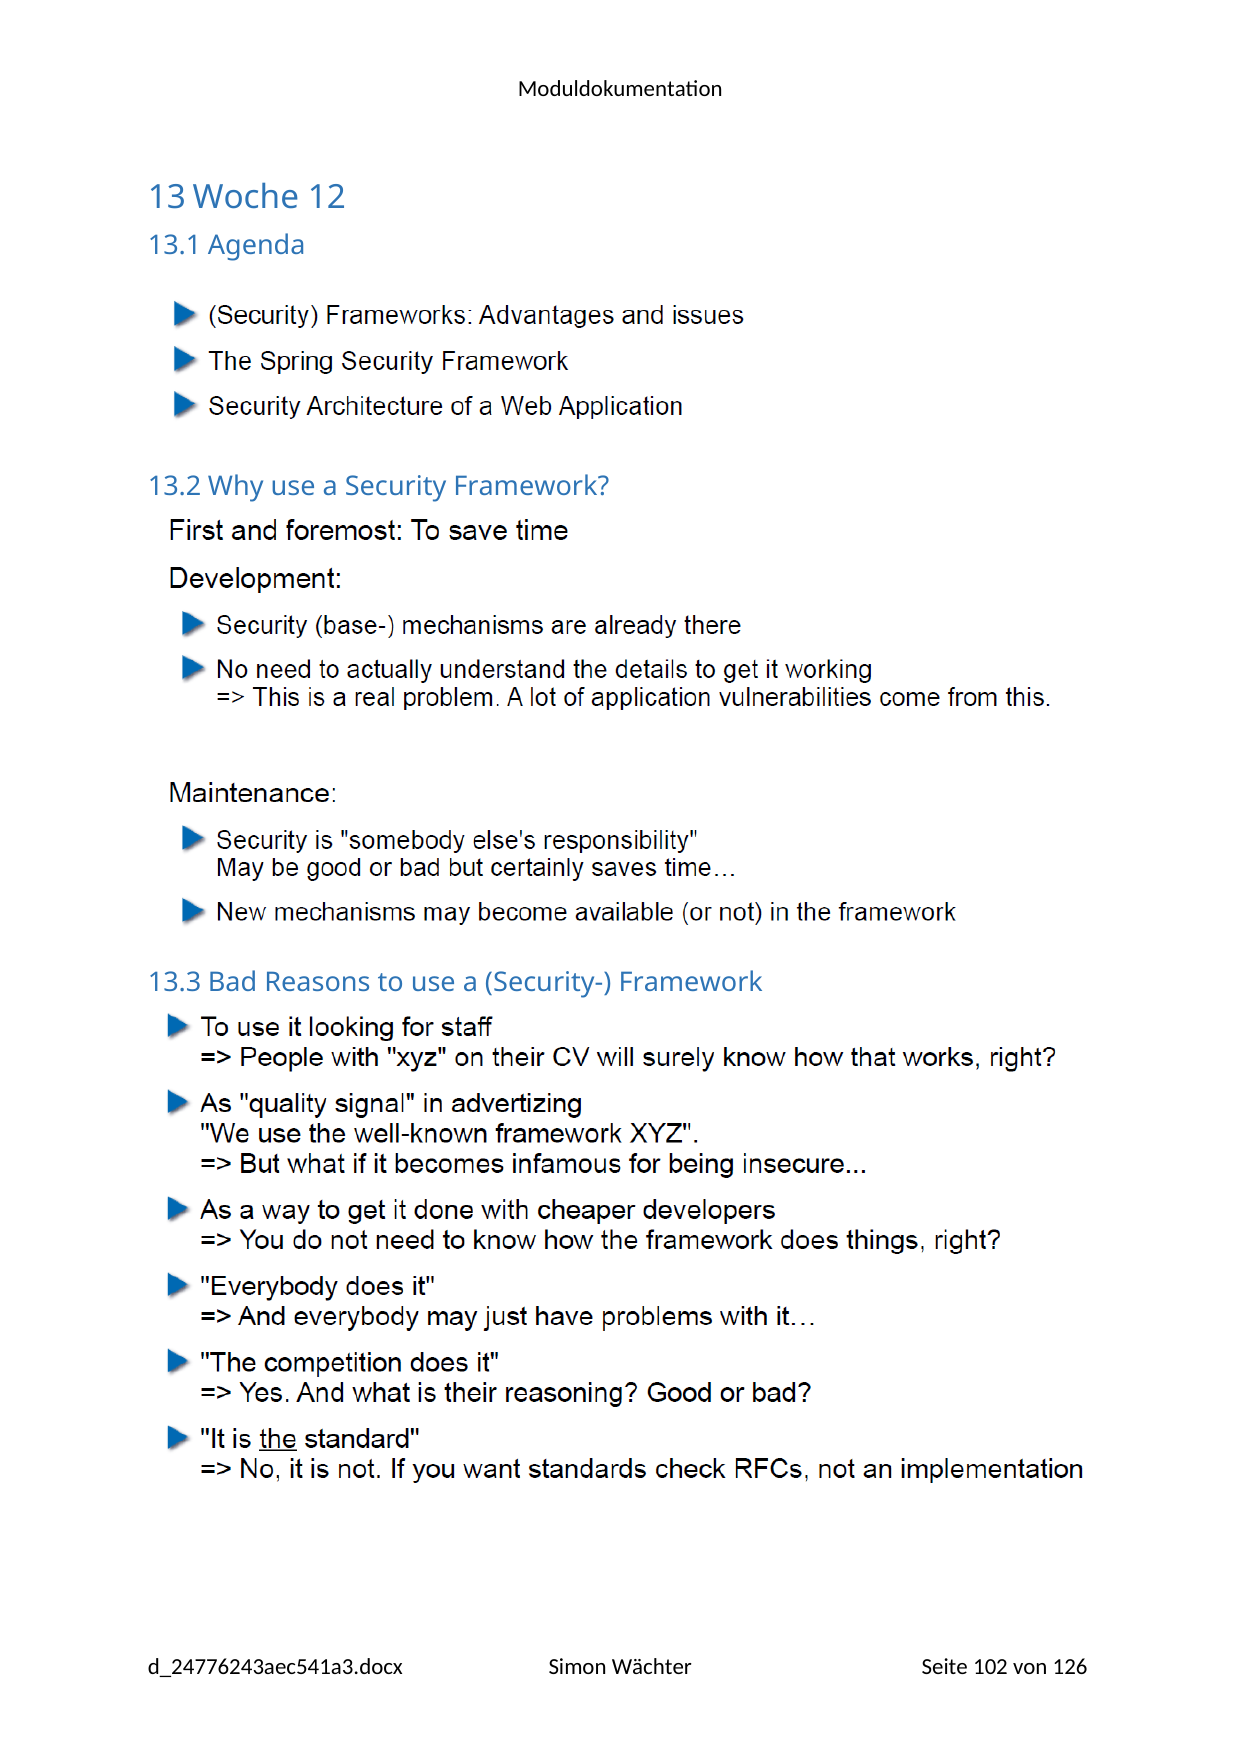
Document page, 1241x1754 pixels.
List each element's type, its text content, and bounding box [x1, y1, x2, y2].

subtitle Why use a Security Framework? [148, 466, 1093, 503]
subtitle Woche 12 [148, 173, 1093, 218]
picture [147, 265, 1093, 448]
picture [147, 506, 1093, 944]
subtitle Bad Reasons to use a (Security-) Framework [148, 962, 1093, 999]
subtitle Agenda [148, 226, 1093, 263]
picture [147, 1002, 1093, 1497]
